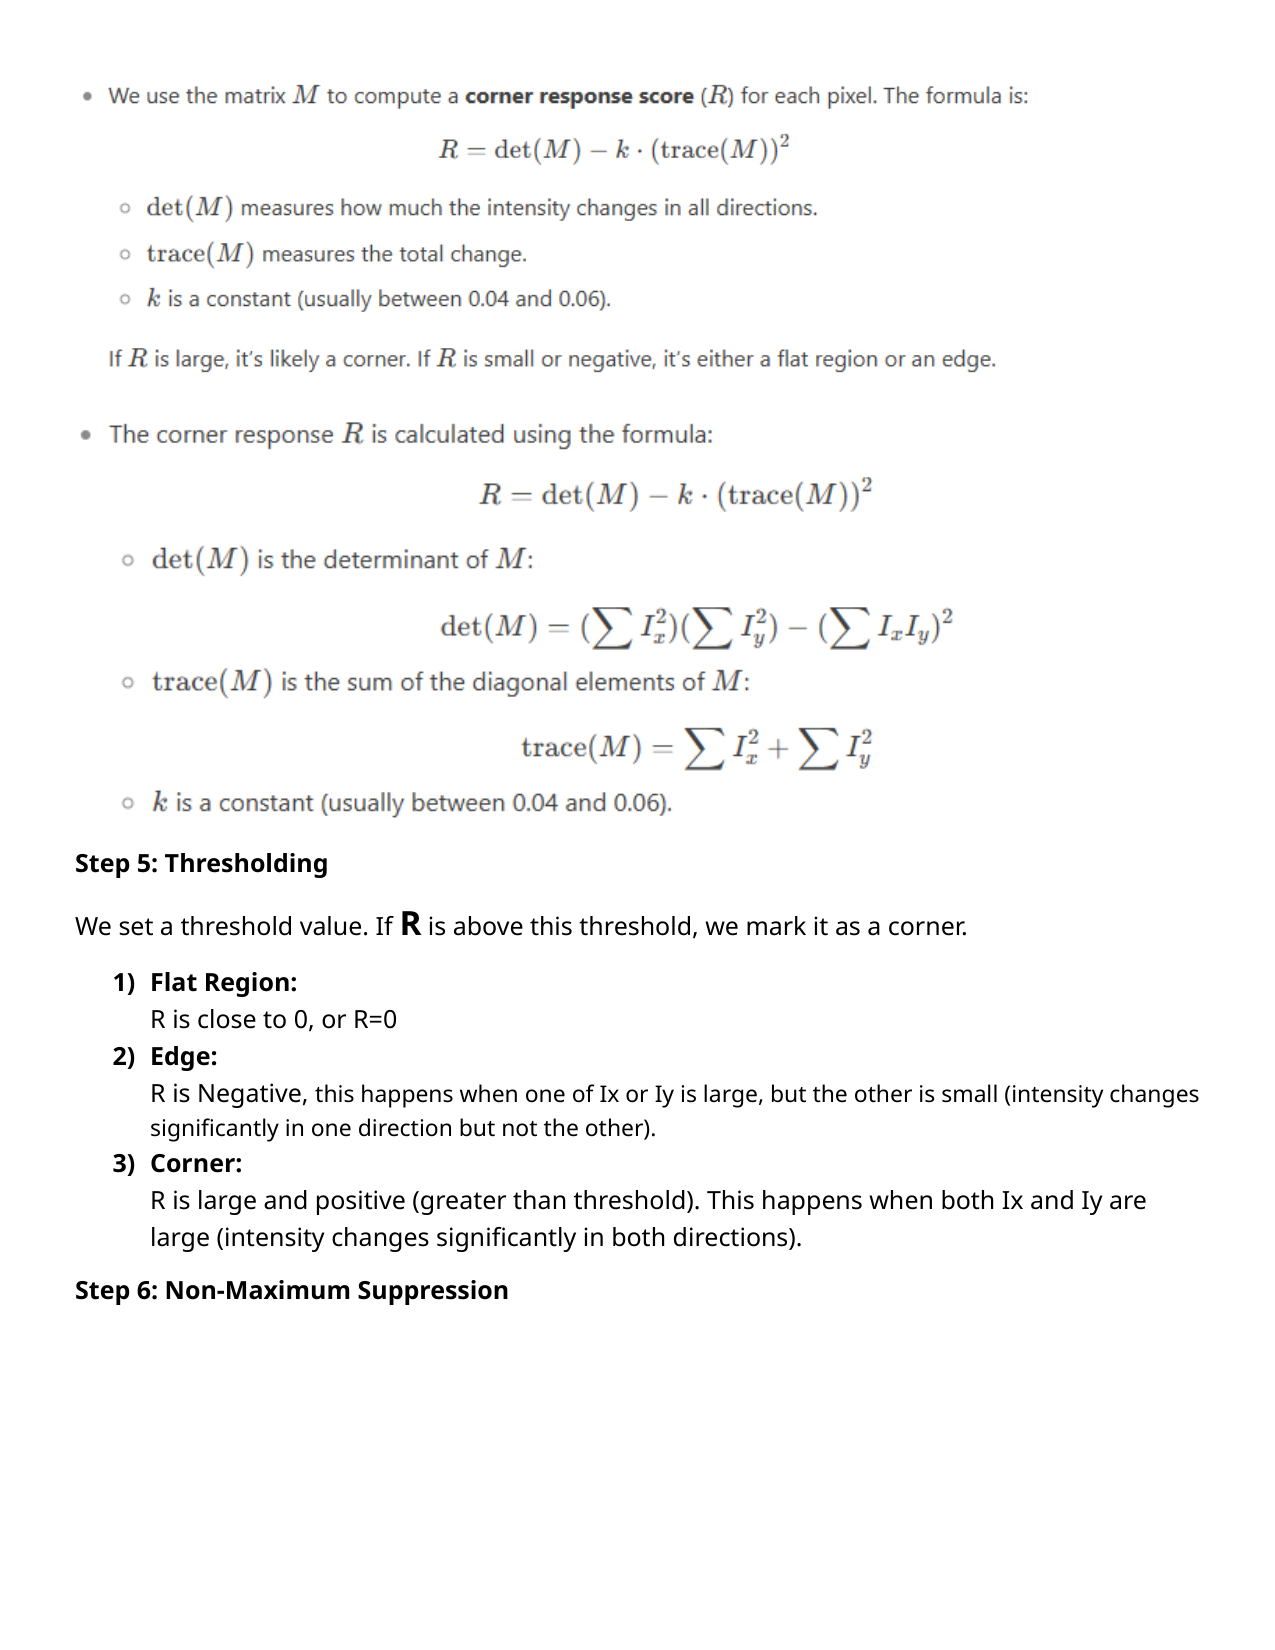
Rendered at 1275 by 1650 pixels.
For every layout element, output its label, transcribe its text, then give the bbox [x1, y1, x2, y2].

text Step 5: Thresholding [75, 846, 1200, 880]
text We set a threshold value. If R is above this threshold, we mark it as a corner. [75, 899, 1200, 945]
list R is close to 0, or R=0 [150, 1002, 1200, 1036]
picture [75, 75, 1050, 389]
text Step 6: Non-Maximum Suppression [75, 1273, 1200, 1307]
list Flat Region: [112, 965, 1200, 999]
list R is large and positive (greater than threshold). This happens when both Ix and Iy are large (intensity changes significantly in both directions). [150, 1182, 1200, 1253]
list Edge: [112, 1039, 1200, 1073]
list Corner: [112, 1146, 1200, 1180]
list R is Negative, this happens when one of Ix​ or Iy​ is large, but the other is small (intensity changes significantly in one direction but not the other). [150, 1075, 1200, 1143]
picture [75, 408, 962, 827]
